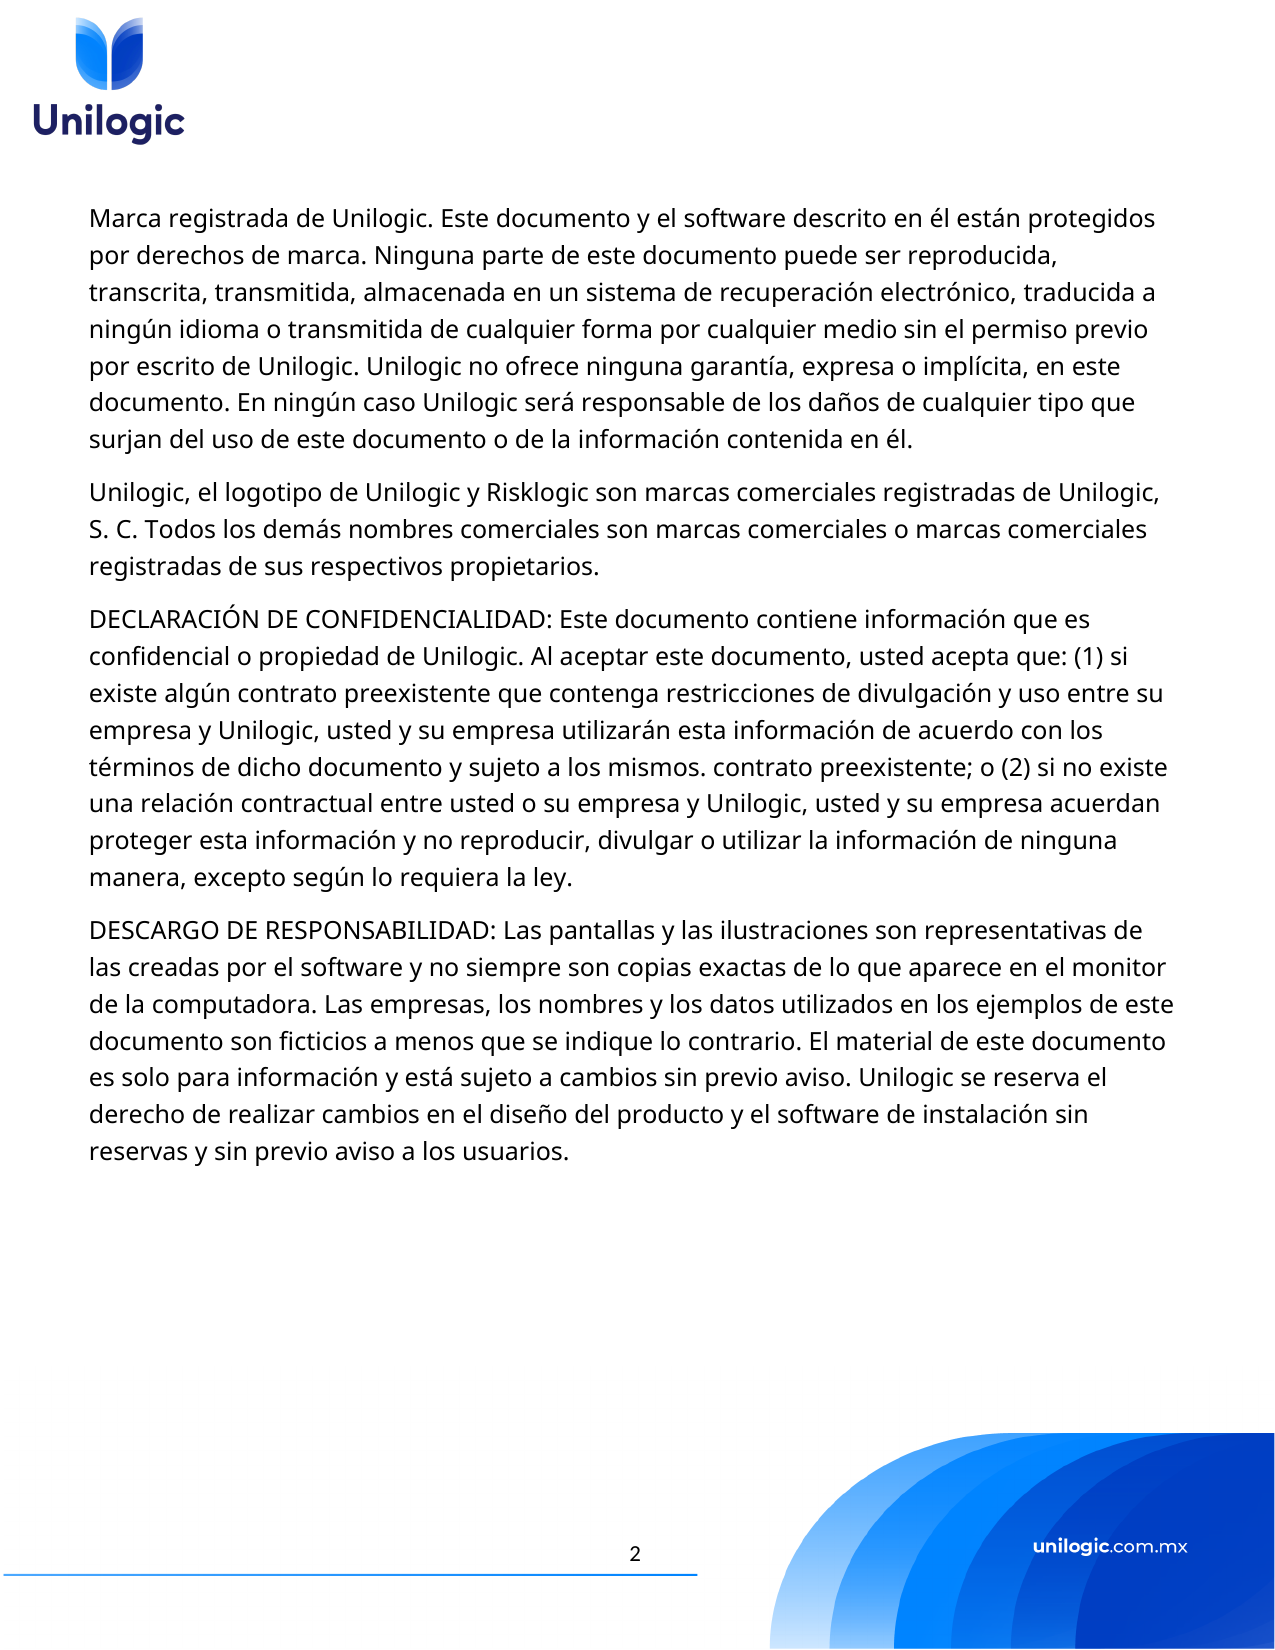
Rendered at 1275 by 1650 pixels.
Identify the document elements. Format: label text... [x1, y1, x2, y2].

text DESCARGO DE RESPONSABILIDAD: Las pantallas y las ilustraciones son representativas de las creadas por el software y no siempre son copias exactas de lo que aparece en el monitor de la computadora. Las empresas, los nombres y los datos utilizados en los ejemplos de este documento son ficticios a menos que se indique lo contrario. El material de este documento es solo para información y está sujeto a cambios sin previo aviso. Unilogic se reserva el derecho de realizar cambios en el diseño del producto y el software de instalación sin reservas y sin previo aviso a los usuarios. [89, 913, 1181, 1168]
text Marca registrada de Unilogic. Este documento y el software descrito en él están protegidos por derechos de marca. Ninguna parte de este documento puede ser reproducida, transcrita, transmitida, almacenada en un sistema de recuperación electrónico, traducida a ningún idioma o transmitida de cualquier forma por cualquier medio sin el permiso previo por escrito de Unilogic. Unilogic no ofrece ninguna garantía, expresa o implícita, en este documento. En ningún caso Unilogic será responsable de los daños de cualquier tipo que surjan del uso de este documento o de la información contenida en él. [89, 201, 1181, 456]
text Unilogic, el logotipo de Unilogic y Risklogic son marcas comerciales registradas de Unilogic, S. C. Todos los demás nombres comerciales son marcas comerciales o marcas comerciales registradas de sus respectivos propietarios. [89, 475, 1181, 583]
picture [25, 9, 192, 151]
text DECLARACIÓN DE CONFIDENCIALIDAD: Este documento contiene información que es confidencial o propiedad de Unilogic. Al aceptar este documento, usted acepta que: (1) si existe algún contrato preexistente que contenga restricciones de divulgación y uso entre su empresa y Unilogic, usted y su empresa utilizarán esta información de acuerdo con los términos de dicho documento y sujeto a los mismos. contrato preexistente; o (2) si no existe una relación contractual entre usted o su empresa y Unilogic, usted y su empresa acuerdan proteger esta información y no reproducir, divulgar o utilizar la información de ninguna manera, excepto según lo requiera la ley. [89, 602, 1181, 893]
picture [3, 1366, 1275, 1649]
